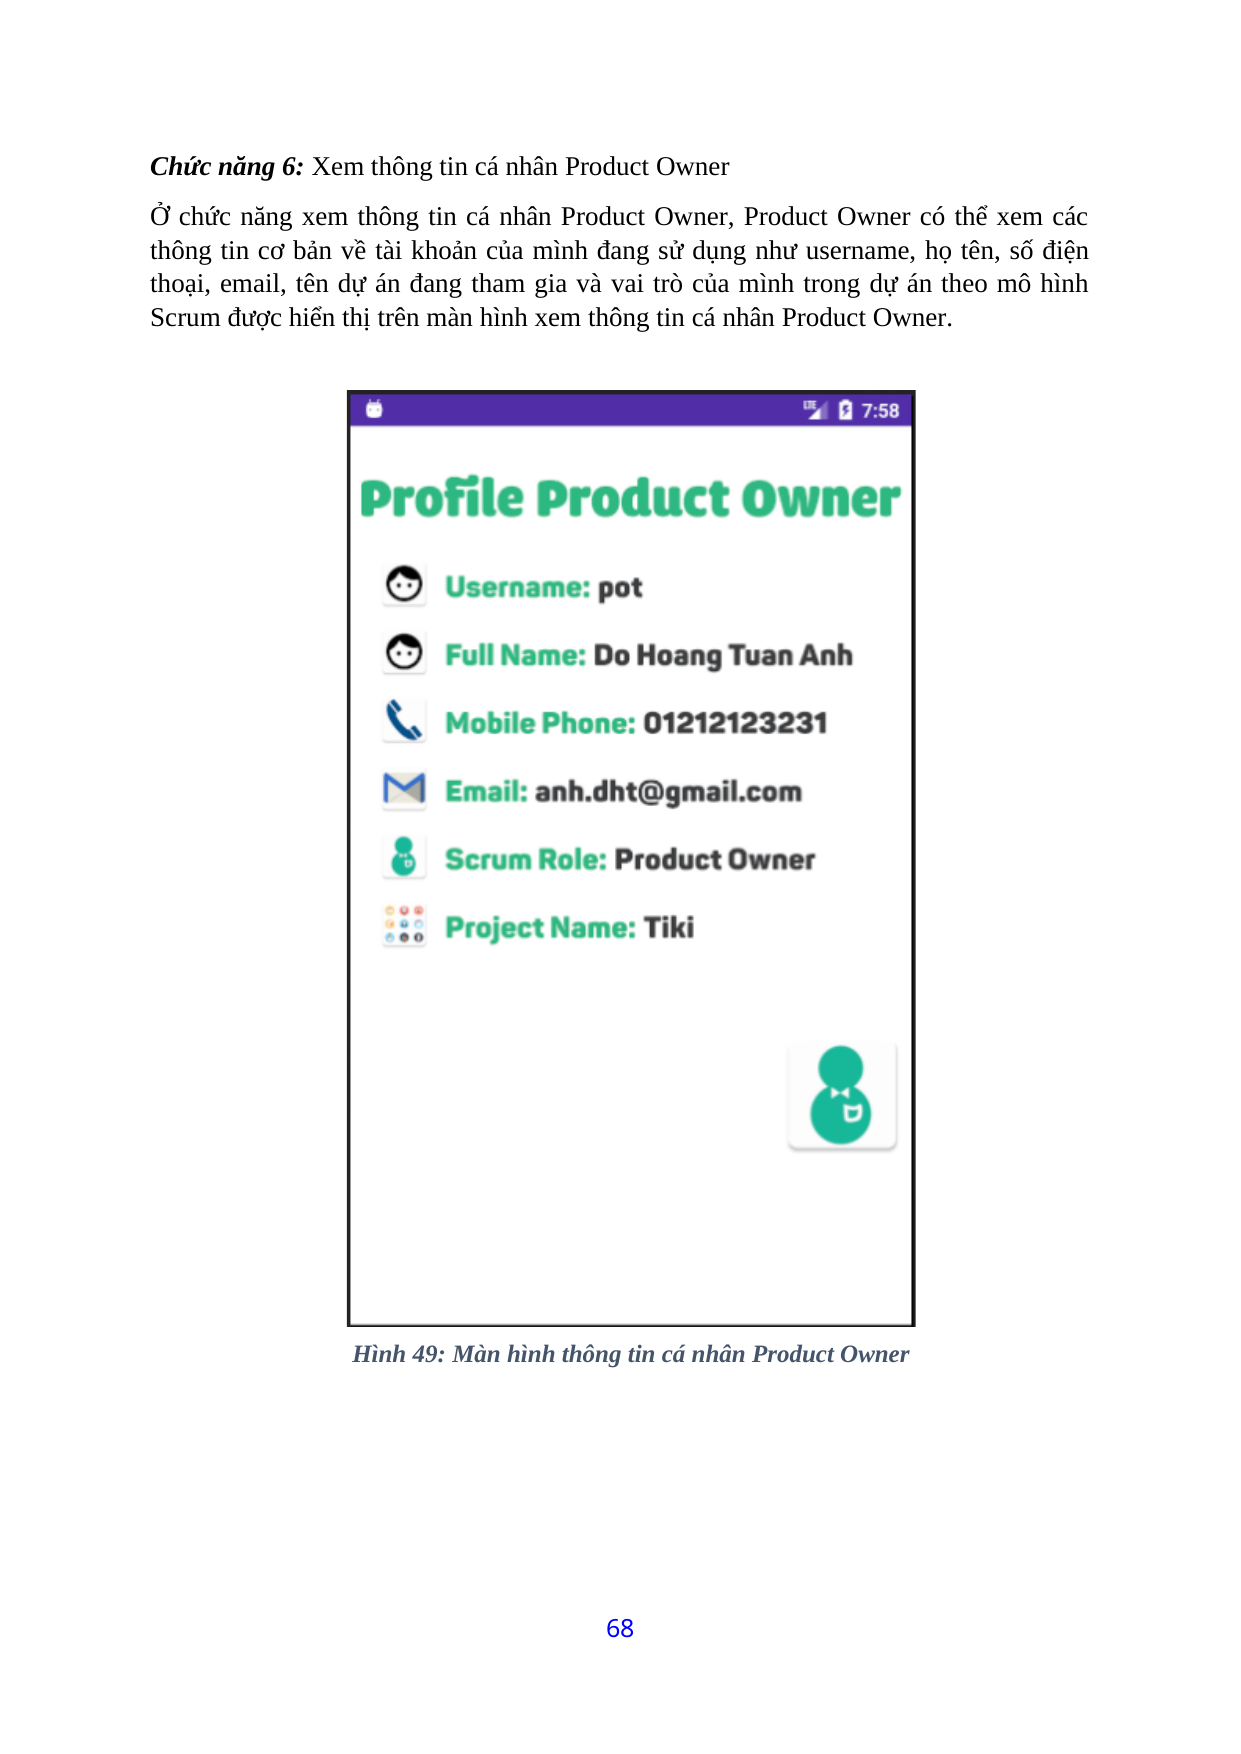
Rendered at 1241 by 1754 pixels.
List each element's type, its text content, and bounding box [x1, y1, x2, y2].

picture [346, 390, 916, 1328]
text Ở chức năng xem thông tin cá nhân Product Owner, Product Owner có thể xem các thông tin cơ bản về tài khoản của mình đang sử dụng như username, họ tên, số điện thoại, email, tên dự án đang tham gia và vai trò của mình trong dự án theo mô hình Scrum được hiển thị trên màn hình xem thông tin cá nhân Product Owner. [150, 200, 1090, 332]
text Chức năng 6: Xem thông tin cá nhân Product Owner [150, 150, 1090, 181]
